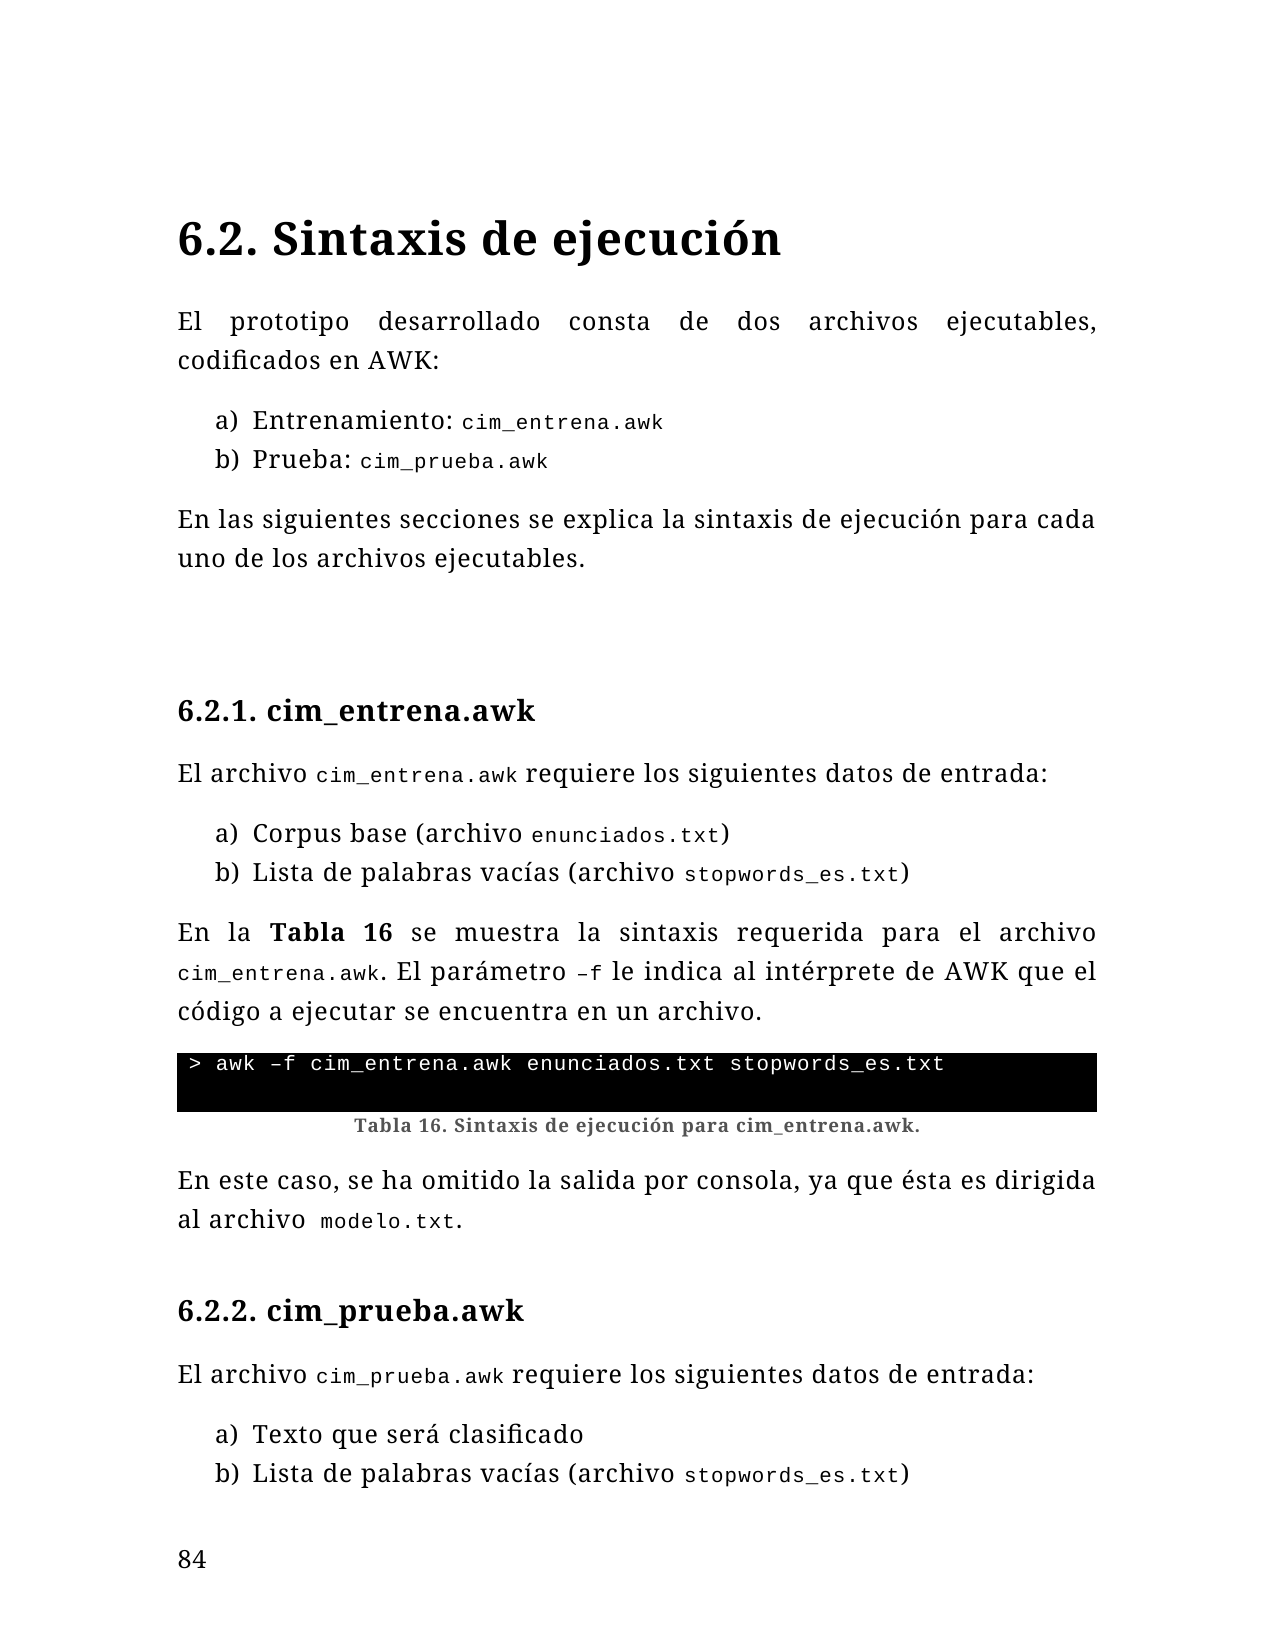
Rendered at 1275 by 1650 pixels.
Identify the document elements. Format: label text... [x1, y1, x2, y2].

text El prototipo desarrollado consta de dos archivos ejecutables, codificados en AWK: [177, 303, 1098, 377]
subtitle 6.2. Sintaxis de ejecución [177, 207, 1098, 269]
subtitle 6.2.1. cim_entrena.awk [177, 690, 1098, 730]
text El archivo cim_prueba.awk requiere los siguientes datos de entrada: [177, 1356, 1098, 1390]
subtitle 6.2.2. cim_prueba.awk [177, 1291, 1098, 1330]
list Lista de palabras vacías (archivo stopwords_es.txt) [215, 855, 1098, 889]
table_header > awk –f cim_entrena.awk enunciados.txt stopwords_es.txt [177, 1053, 1097, 1112]
list Entrenamiento: cim_entrena.awk [215, 403, 1098, 437]
list Texto que será clasificado [215, 1416, 1098, 1450]
list Lista de palabras vacías (archivo stopwords_es.txt) [215, 1456, 1098, 1489]
list Prueba: cim_prueba.awk [215, 442, 1098, 476]
list Corpus base (archivo enunciados.txt) [215, 816, 1098, 850]
text Tabla 16. Sintaxis de ejecución para cim_entrena.awk. [177, 1112, 1098, 1138]
text El archivo cim_entrena.awk requiere los siguientes datos de entrada: [177, 756, 1098, 790]
text En este caso, se ha omitido la salida por consola, ya que ésta es dirigida al archivo modelo.txt. [177, 1162, 1098, 1236]
text En las siguientes secciones se explica la sintaxis de ejecución para cada uno de los archivos ejecutables. [177, 502, 1098, 575]
text En la Tabla 16 se muestra la sintaxis requerida para el archivo cim_entrena.awk. El parámetro –f le indica al intérprete de AWK que el código a ejecutar se encuentra en un archivo. [177, 915, 1098, 1027]
